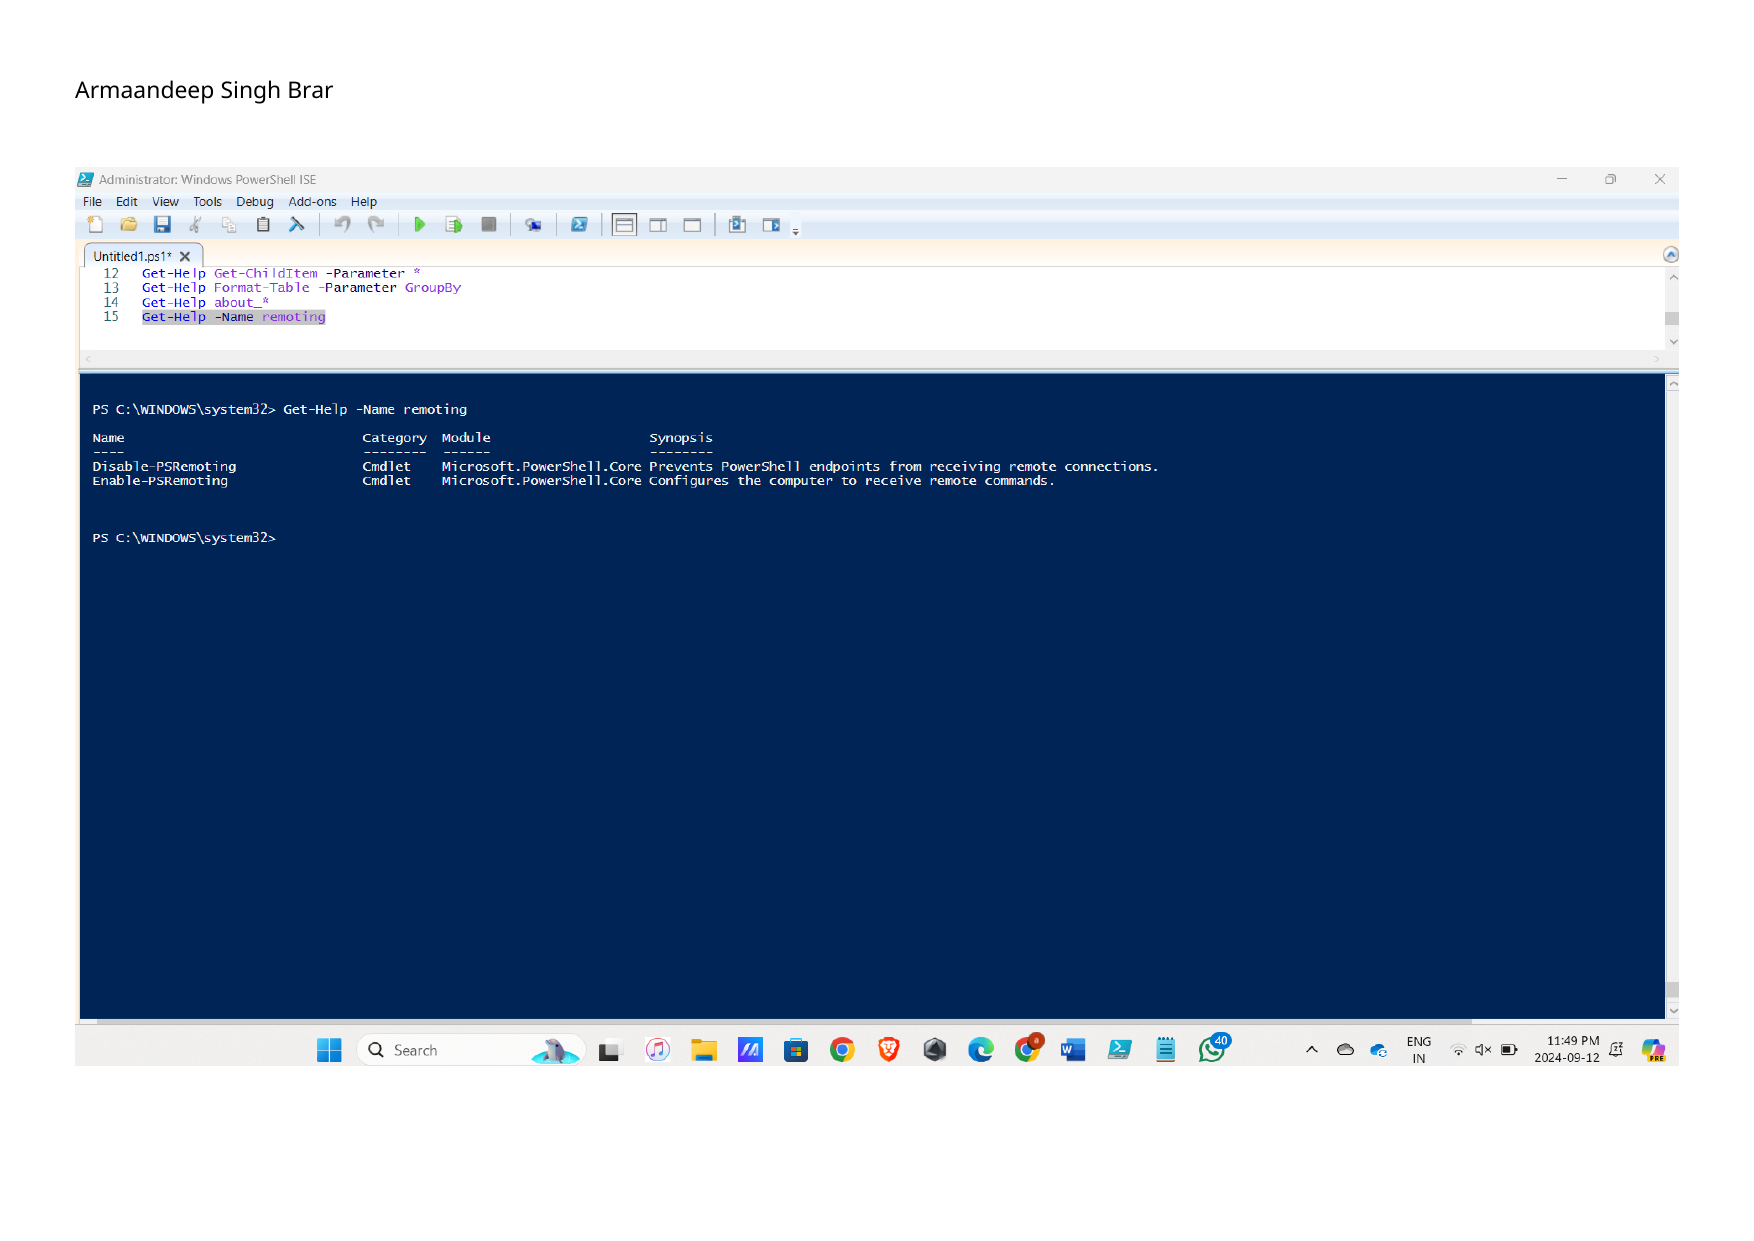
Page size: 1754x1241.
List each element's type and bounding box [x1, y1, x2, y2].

picture [75, 167, 1679, 1066]
